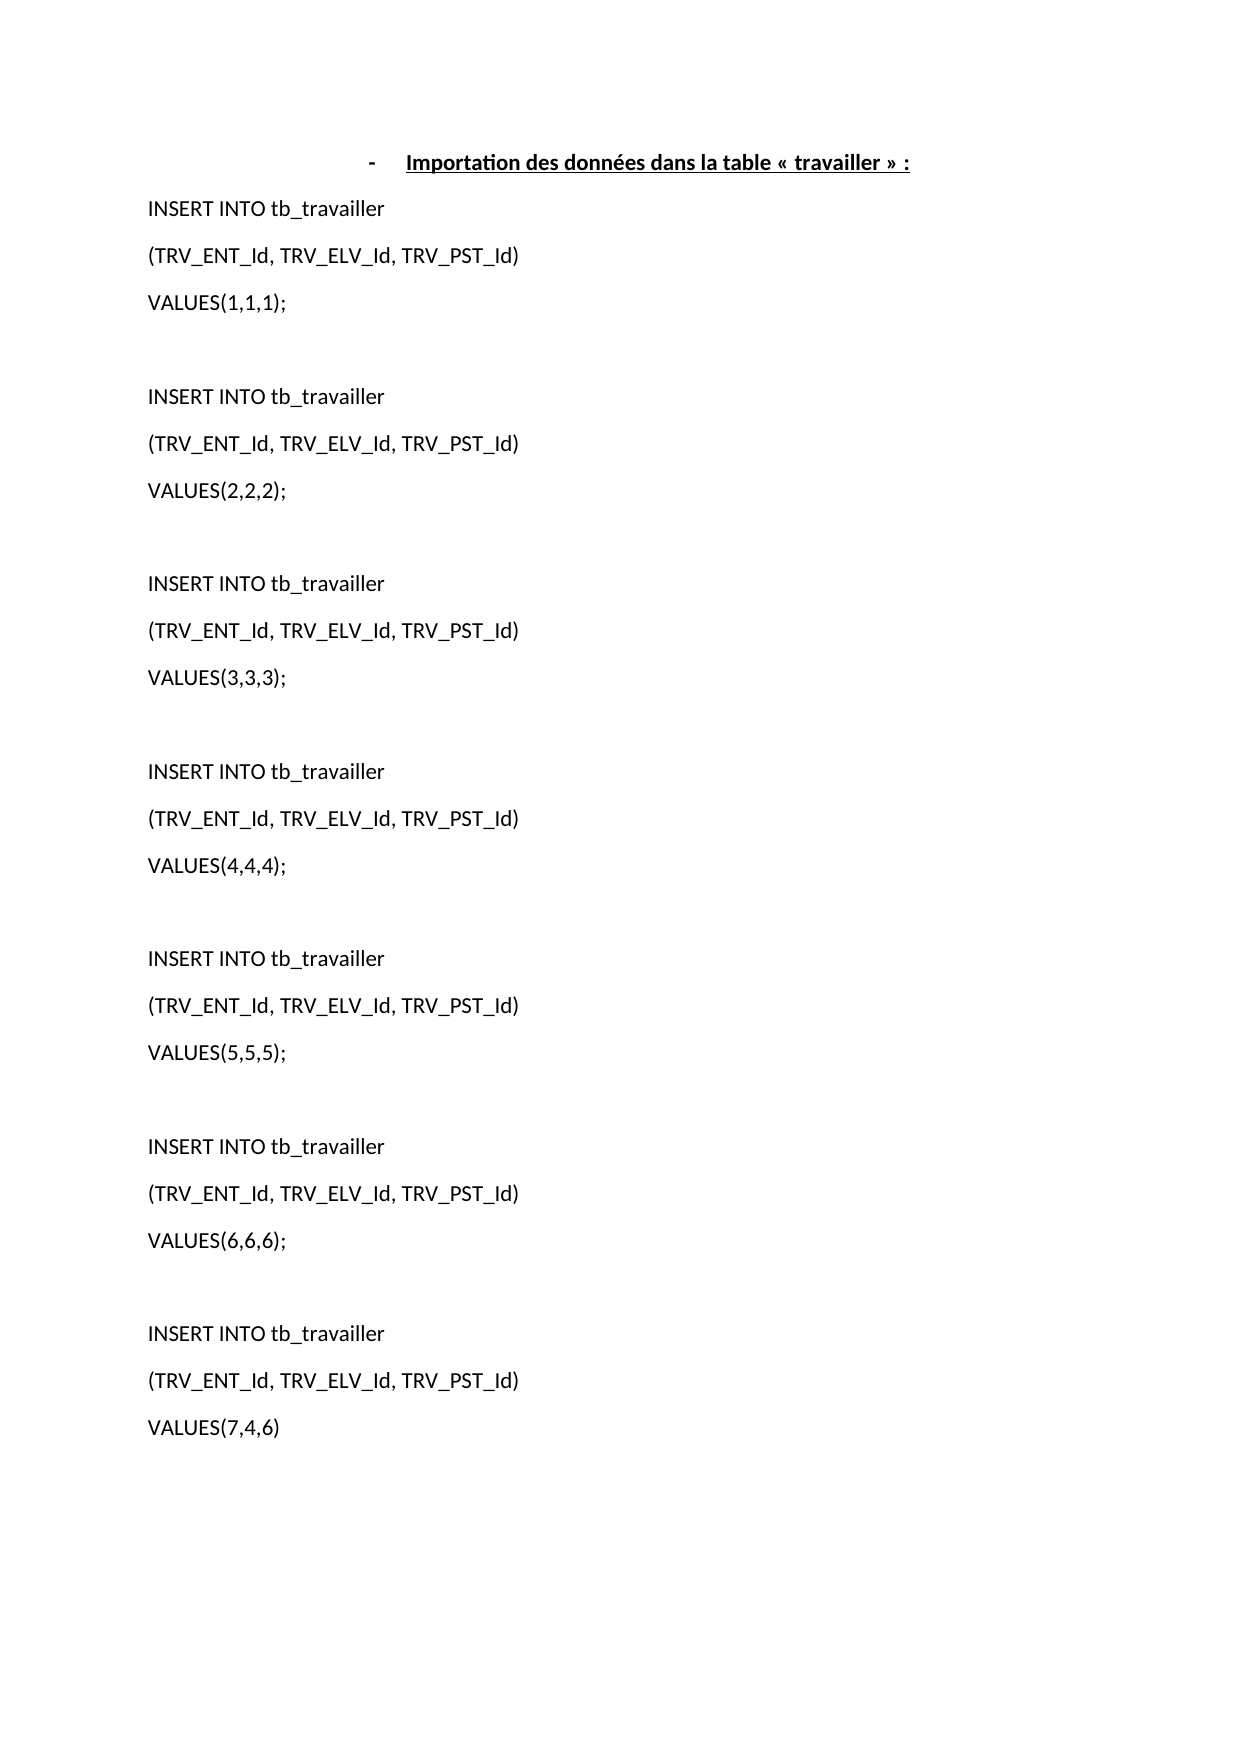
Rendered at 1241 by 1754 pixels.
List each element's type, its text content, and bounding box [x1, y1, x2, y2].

text (TRV_ENT_Id, TRV_ELV_Id, TRV_PST_Id) [148, 1179, 1093, 1207]
text VALUES(1,1,1); [148, 288, 1093, 316]
text (TRV_ENT_Id, TRV_ELV_Id, TRV_PST_Id) [148, 991, 1093, 1019]
text (TRV_ENT_Id, TRV_ELV_Id, TRV_PST_Id) [148, 241, 1093, 269]
text INSERT INTO tb_travailler [148, 382, 1093, 410]
text (TRV_ENT_Id, TRV_ELV_Id, TRV_PST_Id) [148, 616, 1093, 644]
text (TRV_ENT_Id, TRV_ELV_Id, TRV_PST_Id) [148, 804, 1093, 832]
text INSERT INTO tb_travailler [148, 569, 1093, 597]
text VALUES(2,2,2); [148, 476, 1093, 504]
text (TRV_ENT_Id, TRV_ELV_Id, TRV_PST_Id) [148, 429, 1093, 457]
text INSERT INTO tb_travailler [148, 1132, 1093, 1160]
text VALUES(7,4,6) [148, 1413, 1093, 1441]
text VALUES(3,3,3); [148, 663, 1093, 691]
text INSERT INTO tb_travailler [148, 757, 1093, 785]
list Importation des données dans la table « travailler » : [185, 148, 1093, 176]
text INSERT INTO tb_travailler [148, 944, 1093, 972]
text VALUES(5,5,5); [148, 1038, 1093, 1066]
text (TRV_ENT_Id, TRV_ELV_Id, TRV_PST_Id) [148, 1366, 1093, 1394]
text INSERT INTO tb_travailler [148, 1319, 1093, 1347]
text INSERT INTO tb_travailler [148, 194, 1093, 222]
text VALUES(4,4,4); [148, 851, 1093, 879]
text VALUES(6,6,6); [148, 1226, 1093, 1254]
